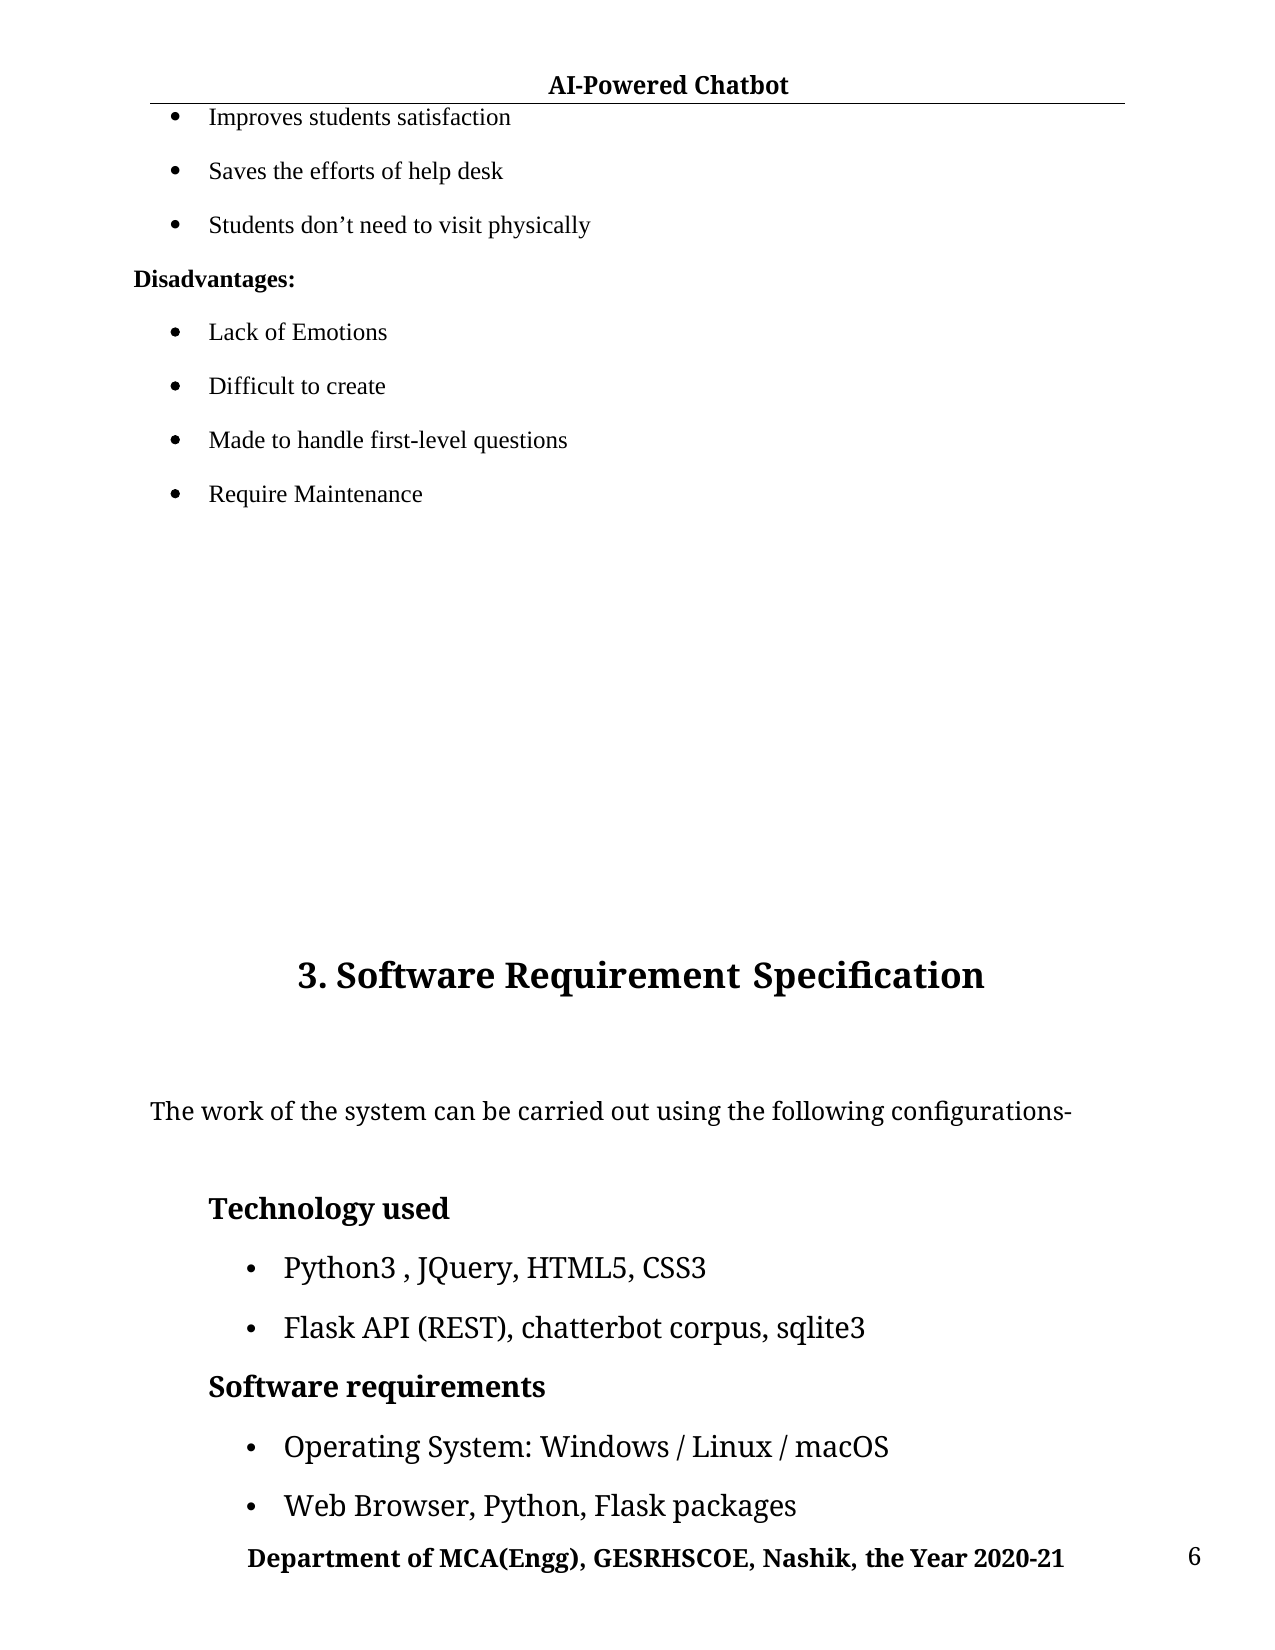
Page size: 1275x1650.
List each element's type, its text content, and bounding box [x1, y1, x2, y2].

list Saves the efforts of help desk [171, 156, 1275, 185]
list Students don’t need to visit physically [171, 210, 1275, 238]
list Web Browser, Python, Flask packages [246, 1485, 1137, 1525]
text Technology used [133, 1188, 1137, 1228]
list Operating System: Windows / Linux / macOS [246, 1426, 1137, 1466]
list Flask API (REST), chatterbot corpus, sqlite3 [246, 1307, 1137, 1347]
list Difficult to create [171, 371, 1275, 400]
text Disadvantages: [133, 264, 1275, 292]
text The work of the system can be carried out using the following configurations- [150, 1093, 1275, 1127]
list Lack of Emotions [171, 317, 1275, 346]
list Improves students satisfaction [171, 102, 1275, 131]
list Python3 , JQuery, HTML5, CSS3 [246, 1247, 1137, 1287]
subtitle 3. Software Requirement Specification [227, 951, 1137, 999]
list Made to handle first-level questions [171, 425, 1275, 454]
text Software requirements [133, 1366, 1137, 1406]
list Require Maintenance [171, 479, 1275, 508]
